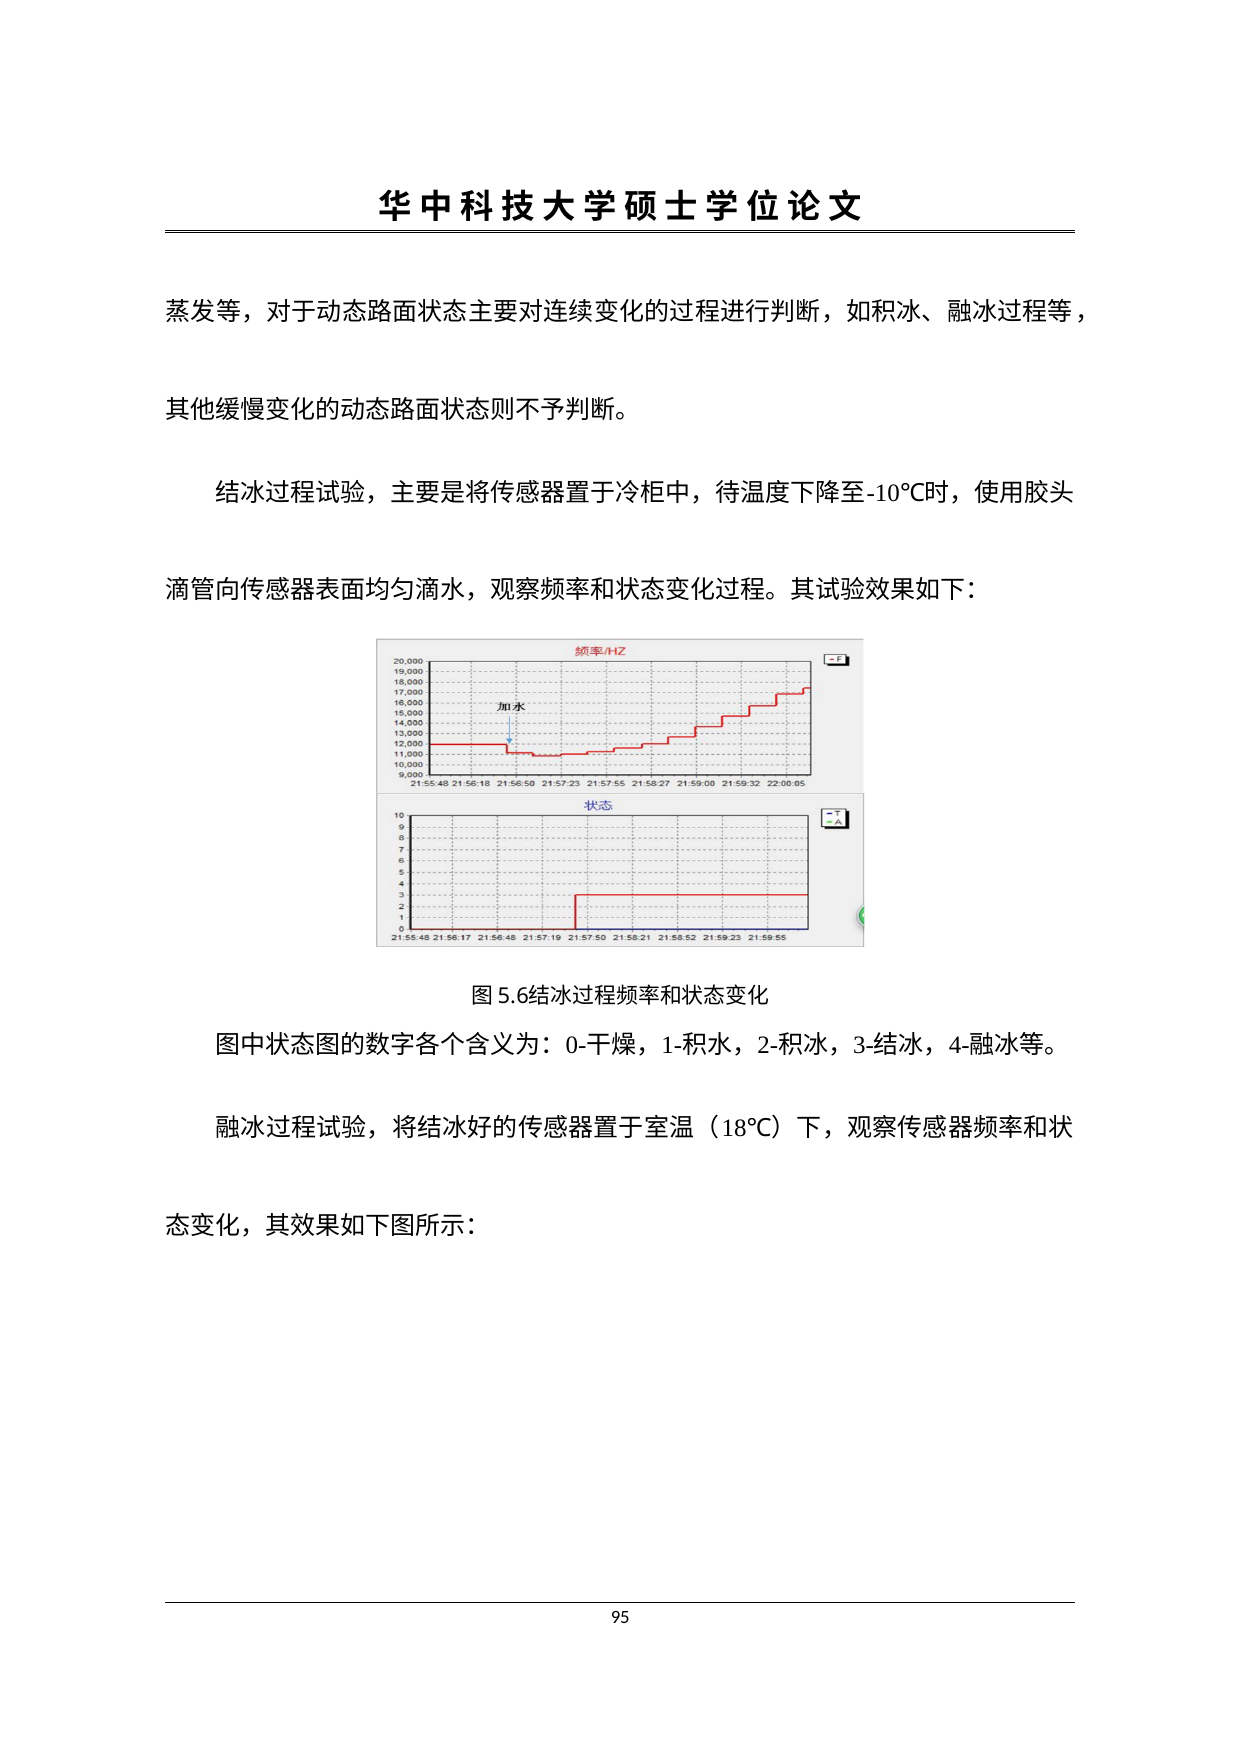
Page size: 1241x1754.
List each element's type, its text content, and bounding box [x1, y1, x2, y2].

text 结冰过程试验，主要是将传感器置于冷柜中，待温度下降至-10℃时，使用胶头滴管向传感器表面均匀滴水，观察频率和状态变化过程。其试验效果如下： [165, 458, 1075, 620]
text 融冰过程试验，将结冰好的传感器置于室温（18℃）下，观察传感器频率和状态变化，其效果如下图所示： [165, 1093, 1075, 1256]
text 图中状态图的数字各个含义为：0-干燥，1-积水，2-积冰，3-结冰，4-融冰等。 [165, 1010, 1075, 1075]
picture [376, 638, 865, 947]
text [165, 277, 1075, 440]
text 图5.6结冰过程频率和状态变化 [165, 978, 1075, 1010]
